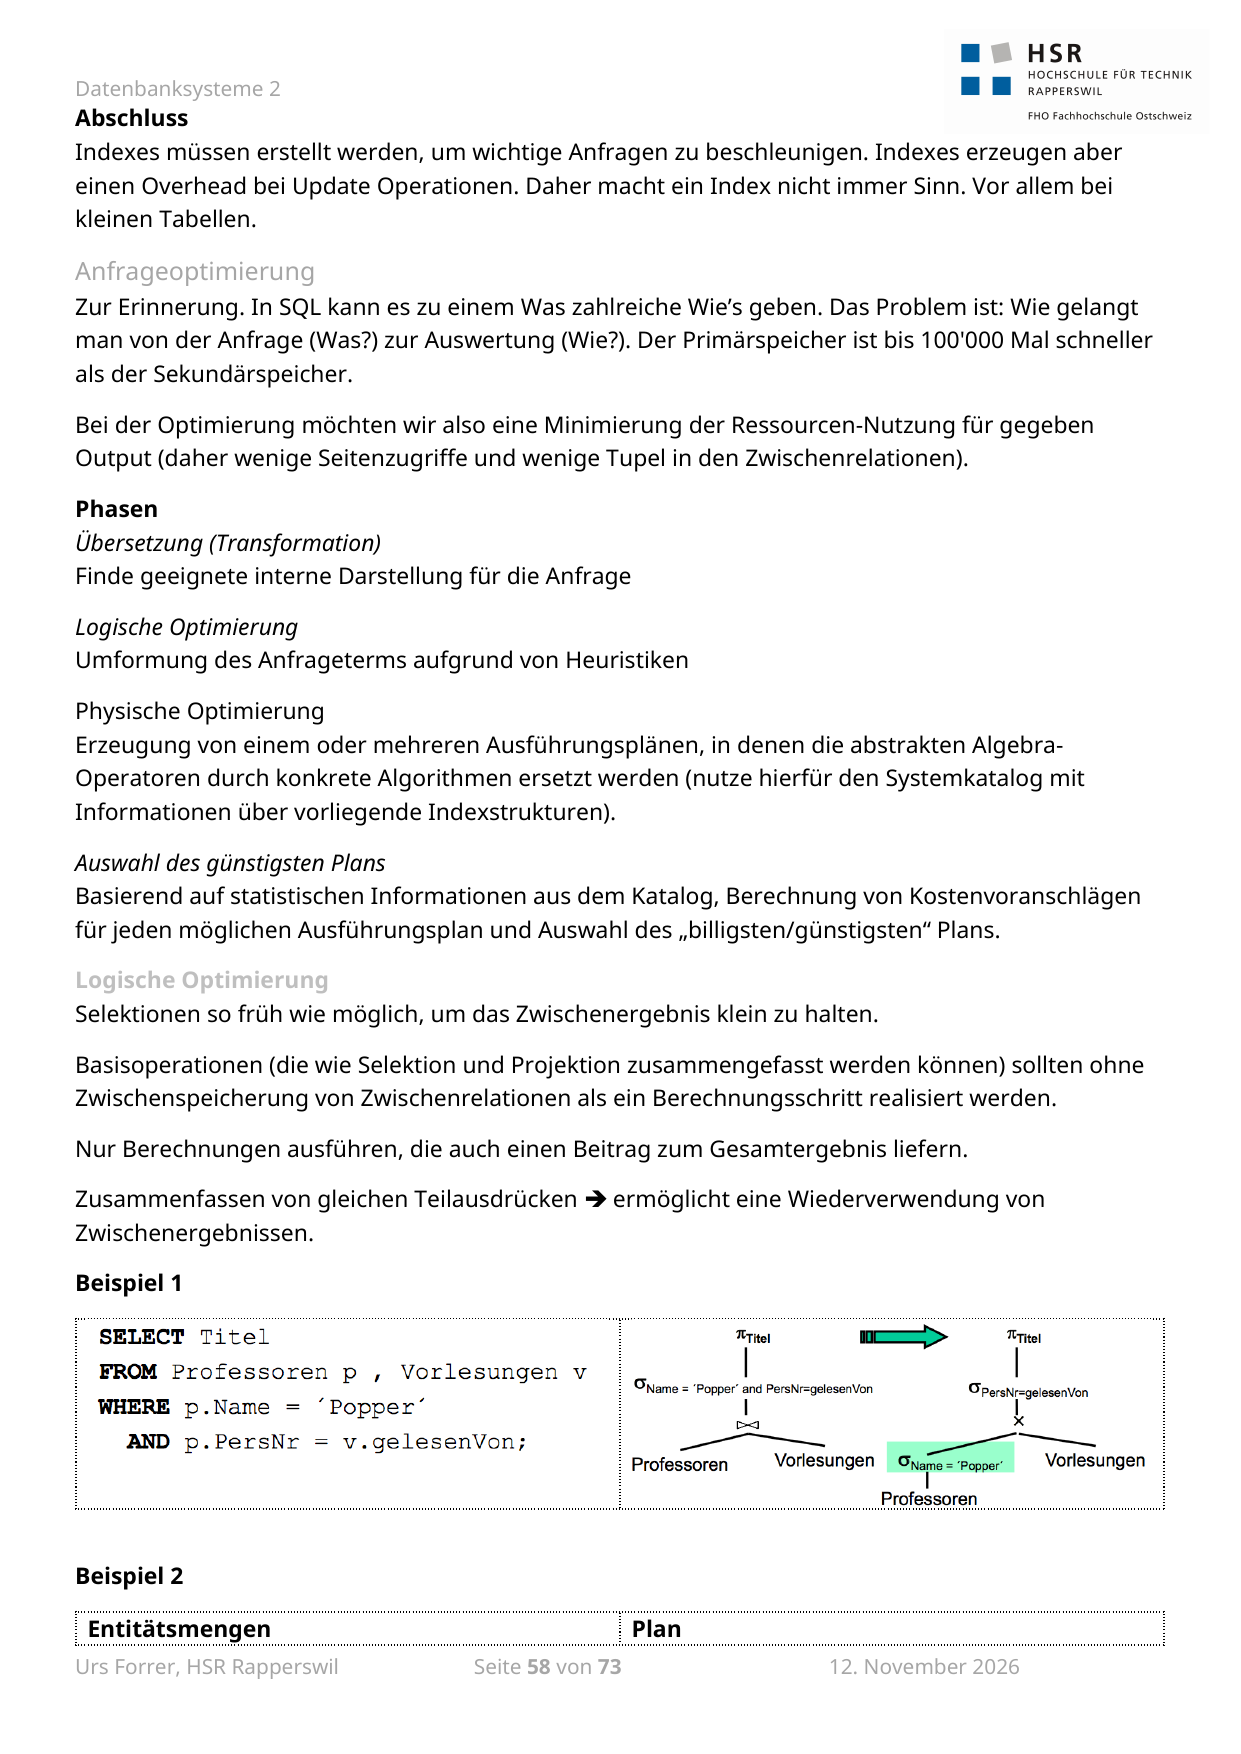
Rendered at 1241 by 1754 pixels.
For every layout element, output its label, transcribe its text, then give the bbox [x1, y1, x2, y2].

table_header Entitätsmengen [76, 1611, 620, 1644]
table_header Plan [620, 1611, 1164, 1644]
picture [631, 1319, 1153, 1508]
text Bei der Optimierung möchten wir also eine Minimierung der Ressourcen-Nutzung für gegeben Output (daher wenige Seitenzugriffe und wenige Tupel in den Zwischenrelationen). [75, 408, 1165, 473]
text Zusammenfassen von gleichen Teilausdrücken ermöglicht eine Wiederverwendung von Zwischenergebnissen. [75, 1183, 1165, 1248]
picture [943, 29, 1210, 134]
text Phasen Übersetzung (Transformation) Finde geeignete interne Darstellung für die Anfrage [75, 493, 1165, 591]
text Physische Optimierung Erzeugung von einem oder mehreren Ausführungsplänen, in denen die abstrakten Algebra-Operatoren durch konkrete Algorithmen ersetzt werden (nutze hierfür den Systemkatalog mit Informationen über vorliegende Indexstrukturen). [75, 695, 1165, 827]
text Logische Optimierung Umformung des Anfrageterms aufgrund von Heuristiken [75, 611, 1165, 676]
subtitle Logische Optimierung [75, 964, 1165, 996]
picture [87, 1319, 609, 1458]
text Selektionen so früh wie möglich, um das Zwischenergebnis klein zu halten. [75, 998, 1165, 1029]
text Basisoperationen (die wie Selektion und Projektion zusammengefasst werden können) sollten ohne Zwischenspeicherung von Zwischenrelationen als ein Berechnungsschritt realisiert werden. [75, 1048, 1165, 1113]
table_header [620, 1318, 631, 1508]
text Auswahl des günstigsten Plans Basierend auf statistischen Informationen aus dem Katalog, Berechnung von Kostenvoranschlägen für jeden möglichen Ausführungsplan und Auswahl des „billigsten/günstigsten“ Plans. [75, 846, 1165, 945]
text Abschluss Indexes müssen erstellt werden, um wichtige Anfragen zu beschleunigen. Indexes erzeugen aber einen Overhead bei Update Operationen. Daher macht ein Index nicht immer Sinn. Vor allem bei kleinen Tabellen. [75, 102, 1165, 235]
table_header [76, 1318, 620, 1508]
text Nur Berechnungen ausführen, die auch einen Beitrag zum Gesamtergebnis liefern. [75, 1133, 1165, 1164]
subtitle Anfrageoptimierung [75, 254, 1165, 288]
text Beispiel 2 [75, 1560, 1165, 1591]
text Beispiel 1 [75, 1267, 1165, 1298]
text Zur Erinnerung. In SQL kann es zu einem Was zahlreiche Wie’s geben. Das Problem ist: Wie gelangt man von der Anfrage (Was?) zur Auswertung (Wie?). Der Primärspeicher ist bis 100'000 Mal schneller als der Sekundärspeicher. [75, 291, 1165, 389]
table_header [1153, 1318, 1164, 1508]
